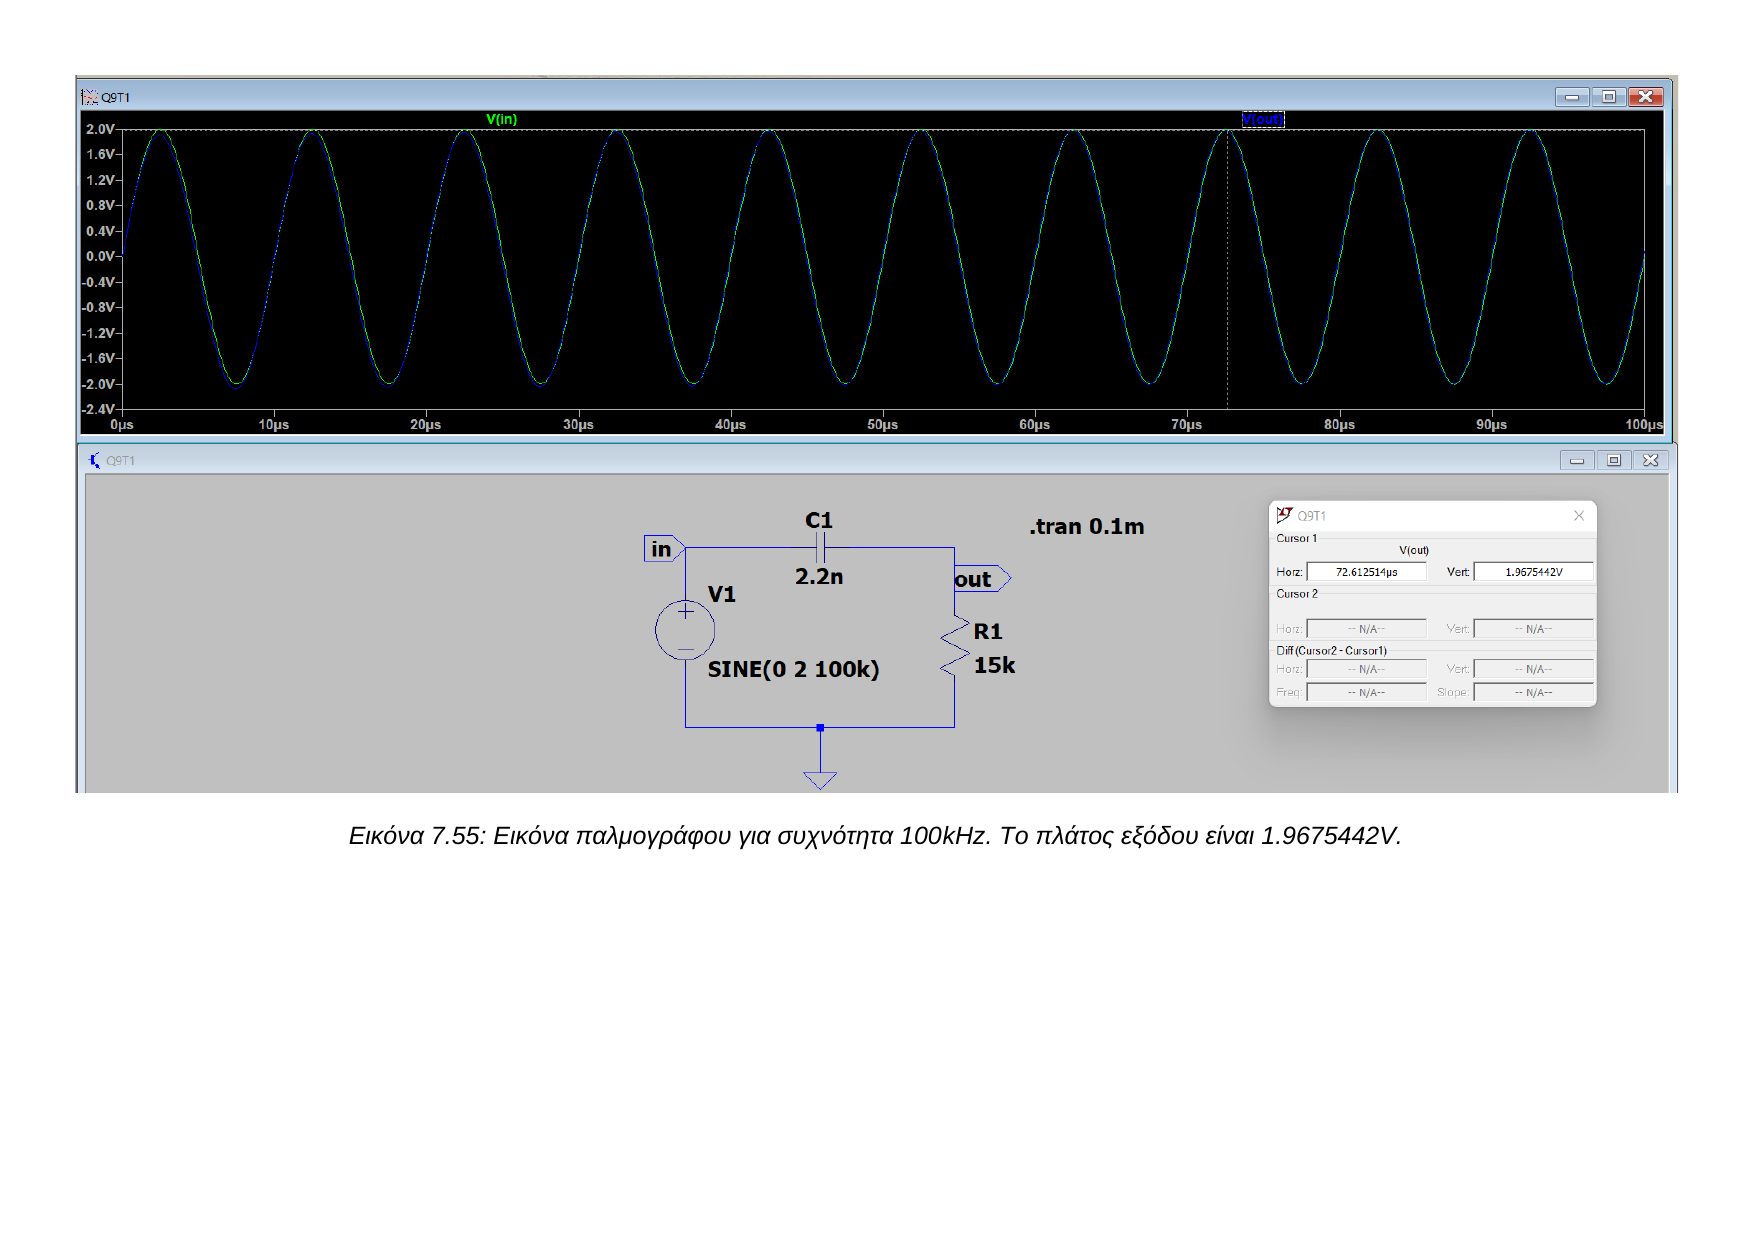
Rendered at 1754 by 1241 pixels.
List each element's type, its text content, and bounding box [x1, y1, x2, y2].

picture [75, 75, 1679, 793]
text Εικόνα 7.55: Εικόνα παλμογράφου για συχνότητα 100kHz. Το πλάτος εξόδου είναι 1.9675442V. [75, 821, 1679, 850]
